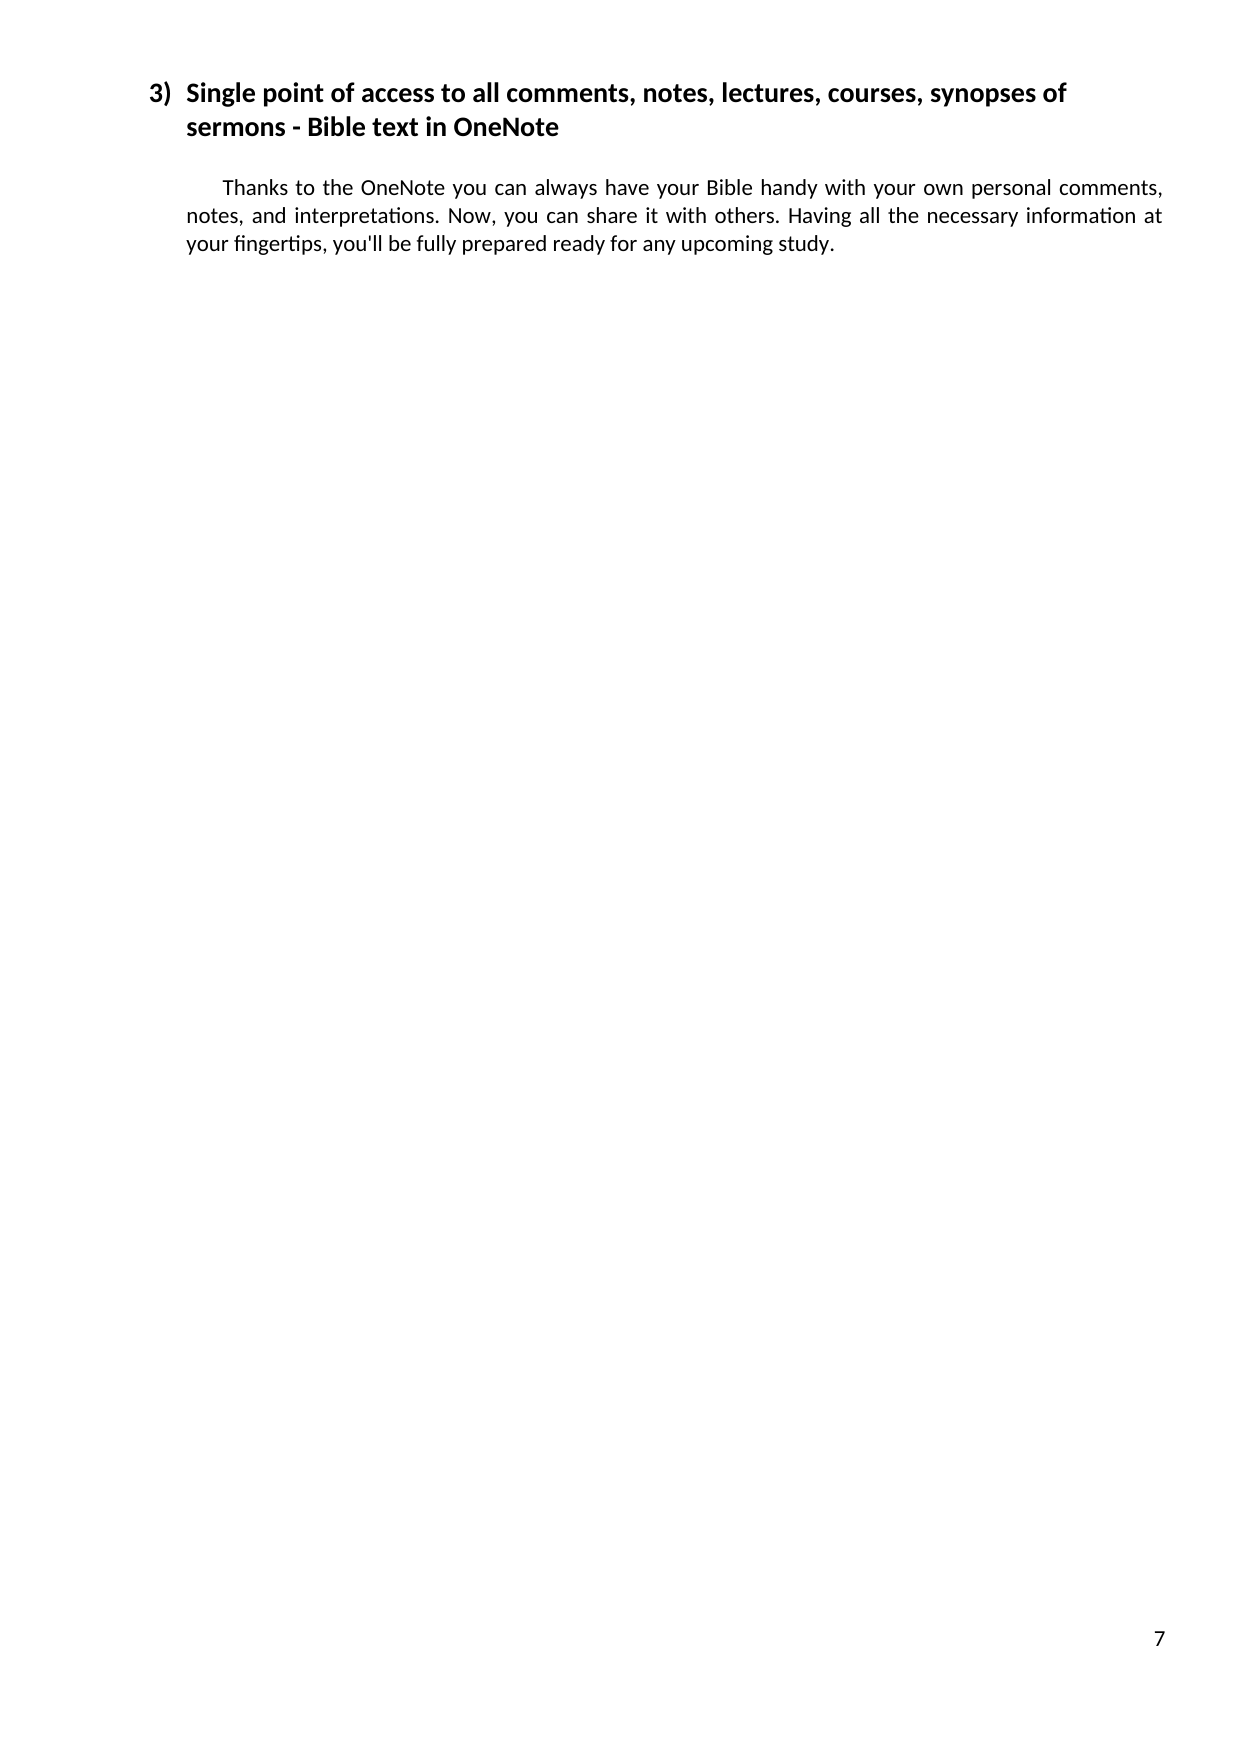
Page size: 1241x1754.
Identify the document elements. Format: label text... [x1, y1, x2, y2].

text Thanks to the OneNote you can always have your Bible handy with your own personal comments, notes, and interpretations. Now, you can share it with others. Having all the necessary information at your fingertips, you'll be fully prepared ready for any upcoming study. [186, 173, 1165, 257]
subtitle Single point of access to all comments, notes, lectures, courses, synopses of sermons - Bible text in OneNote [149, 75, 1165, 144]
